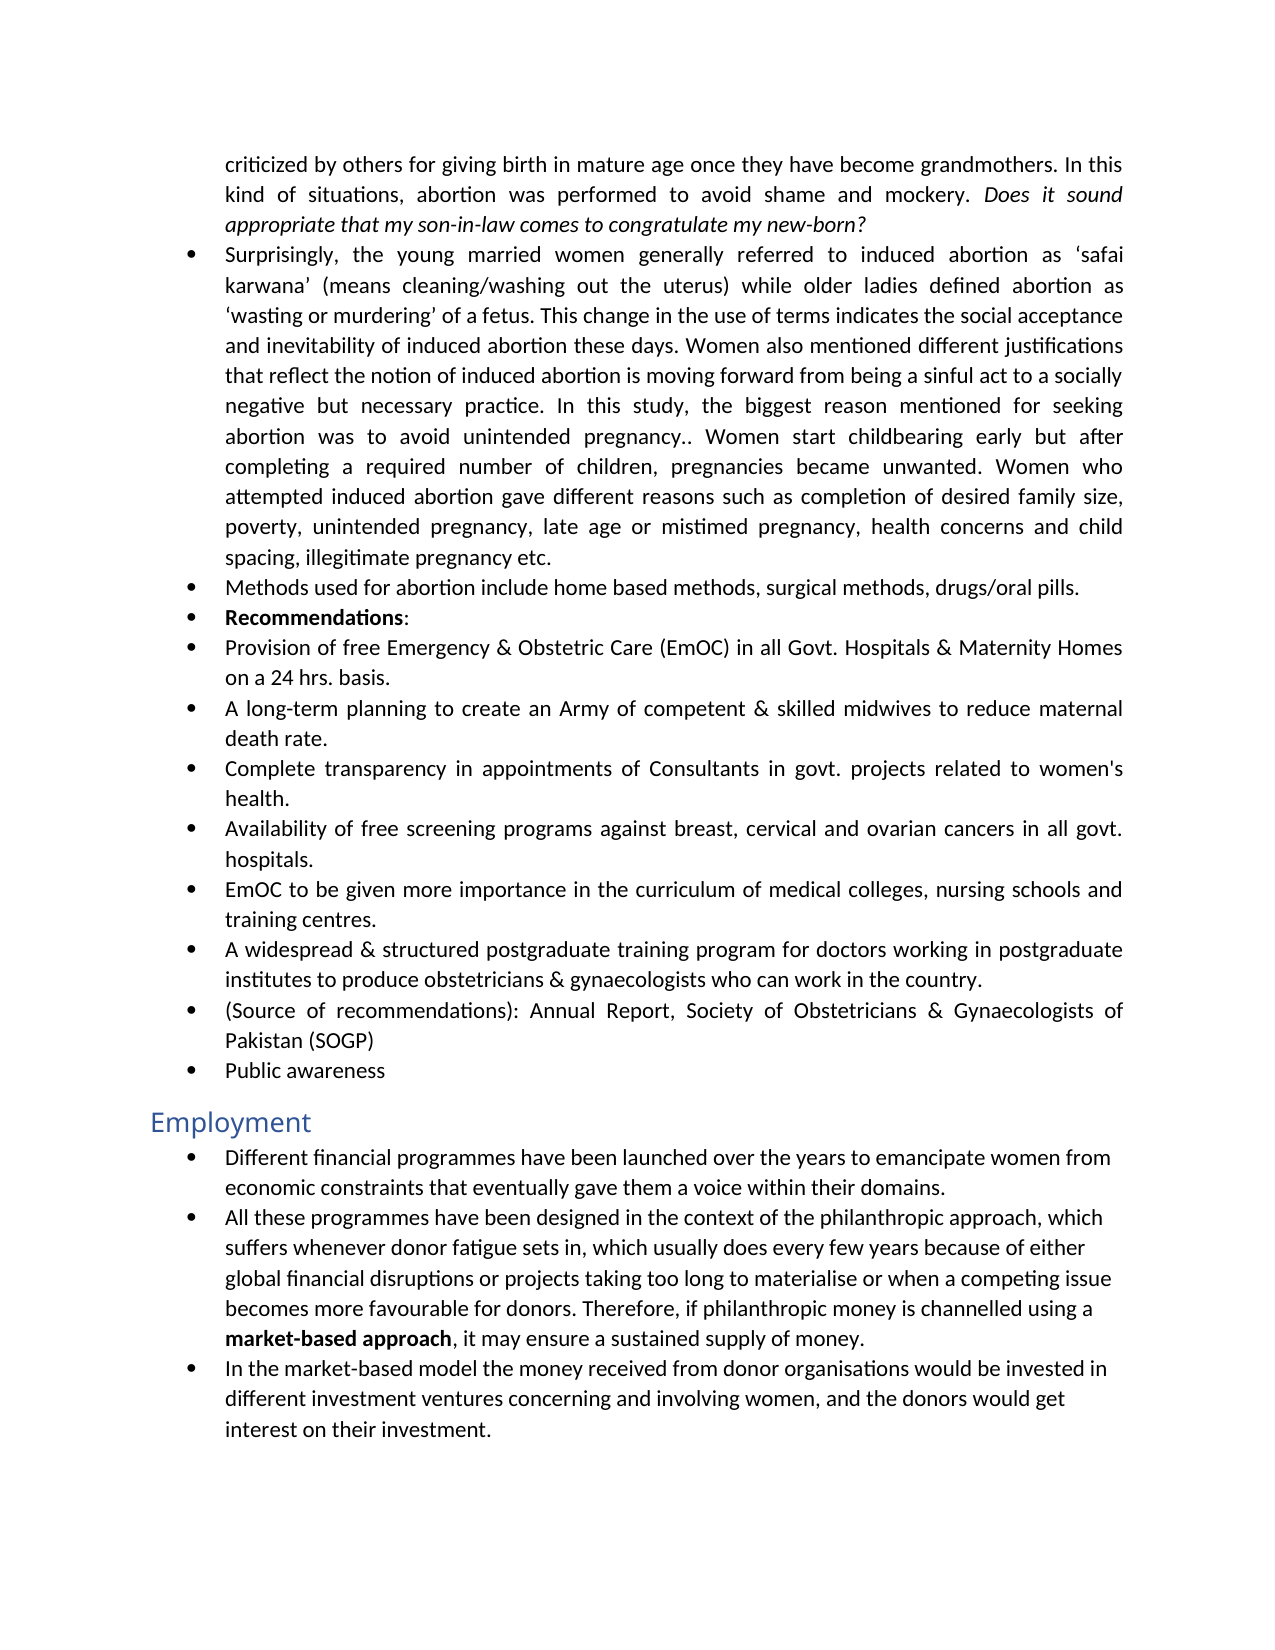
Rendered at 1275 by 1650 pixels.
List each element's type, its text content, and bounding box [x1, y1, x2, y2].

list Provision of free Emergency & Obstetric Care (EmOC) in all Govt. Hospitals & Maternity Homes on a 24 hrs. basis. [187, 633, 1125, 692]
list Different financial programmes have been launched over the years to emancipate women from economic constraints that eventually gave them a voice within their domains. [187, 1143, 1125, 1201]
list A long-term planning to create an Army of competent & skilled midwives to reduce maternal death rate. [187, 694, 1125, 752]
list Complete transparency in appointments of Consultants in govt. projects related to women's health. [187, 754, 1125, 812]
list Public awareness [187, 1056, 1125, 1084]
list All these programmes have been designed in the context of the philanthropic approach, which suffers whenever donor fatigue sets in, which usually does every few years because of either global financial disruptions or projects taking too long to materialise or when a competing issue becomes more favourable for donors. Therefore, if philanthropic money is channelled using a market-based approach, it may ensure a sustained supply of money. [187, 1203, 1125, 1352]
list (Source of recommendations): Annual Report, Society of Obstetricians & Gynaecologists of Pakistan (SOGP) [187, 996, 1125, 1054]
list Availability of free screening programs against breast, cervical and ovarian cancers in all govt. hospitals. [187, 814, 1125, 873]
list Recommendations: [187, 603, 1125, 631]
list EmOC to be given more importance in the curriculum of medical colleges, nursing schools and training centres. [187, 875, 1125, 933]
list Methods used for abortion include home based methods, surgical methods, drugs/oral pills. [187, 573, 1125, 601]
list In the market-based model the money received from donor organisations would be invested in different investment ventures concerning and involving women, and the donors would get interest on their investment. [187, 1354, 1125, 1443]
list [187, 150, 1125, 238]
subtitle Employment [150, 1103, 1125, 1140]
list A widespread & structured postgraduate training program for doctors working in postgraduate institutes to produce obstetricians & gynaecologists who can work in the country. [187, 935, 1125, 994]
list Surprisingly, the young married women generally referred to induced abortion as ‘safai karwana’ (means cleaning/washing out the uterus) while older ladies defined abortion as ‘wasting or murdering’ of a fetus. This change in the use of terms indicates the social acceptance and inevitability of induced abortion these days. Women also mentioned different justifications that reflect the notion of induced abortion is moving forward from being a sinful act to a socially negative but necessary practice. In this study, the biggest reason mentioned for seeking abortion was to avoid unintended pregnancy.. Women start childbearing early but after completing a required number of children, pregnancies became unwanted. Women who attempted induced abortion gave different reasons such as completion of desired family size, poverty, unintended pregnancy, late age or mistimed pregnancy, health concerns and child spacing, illegitimate pregnancy etc. [187, 241, 1125, 571]
